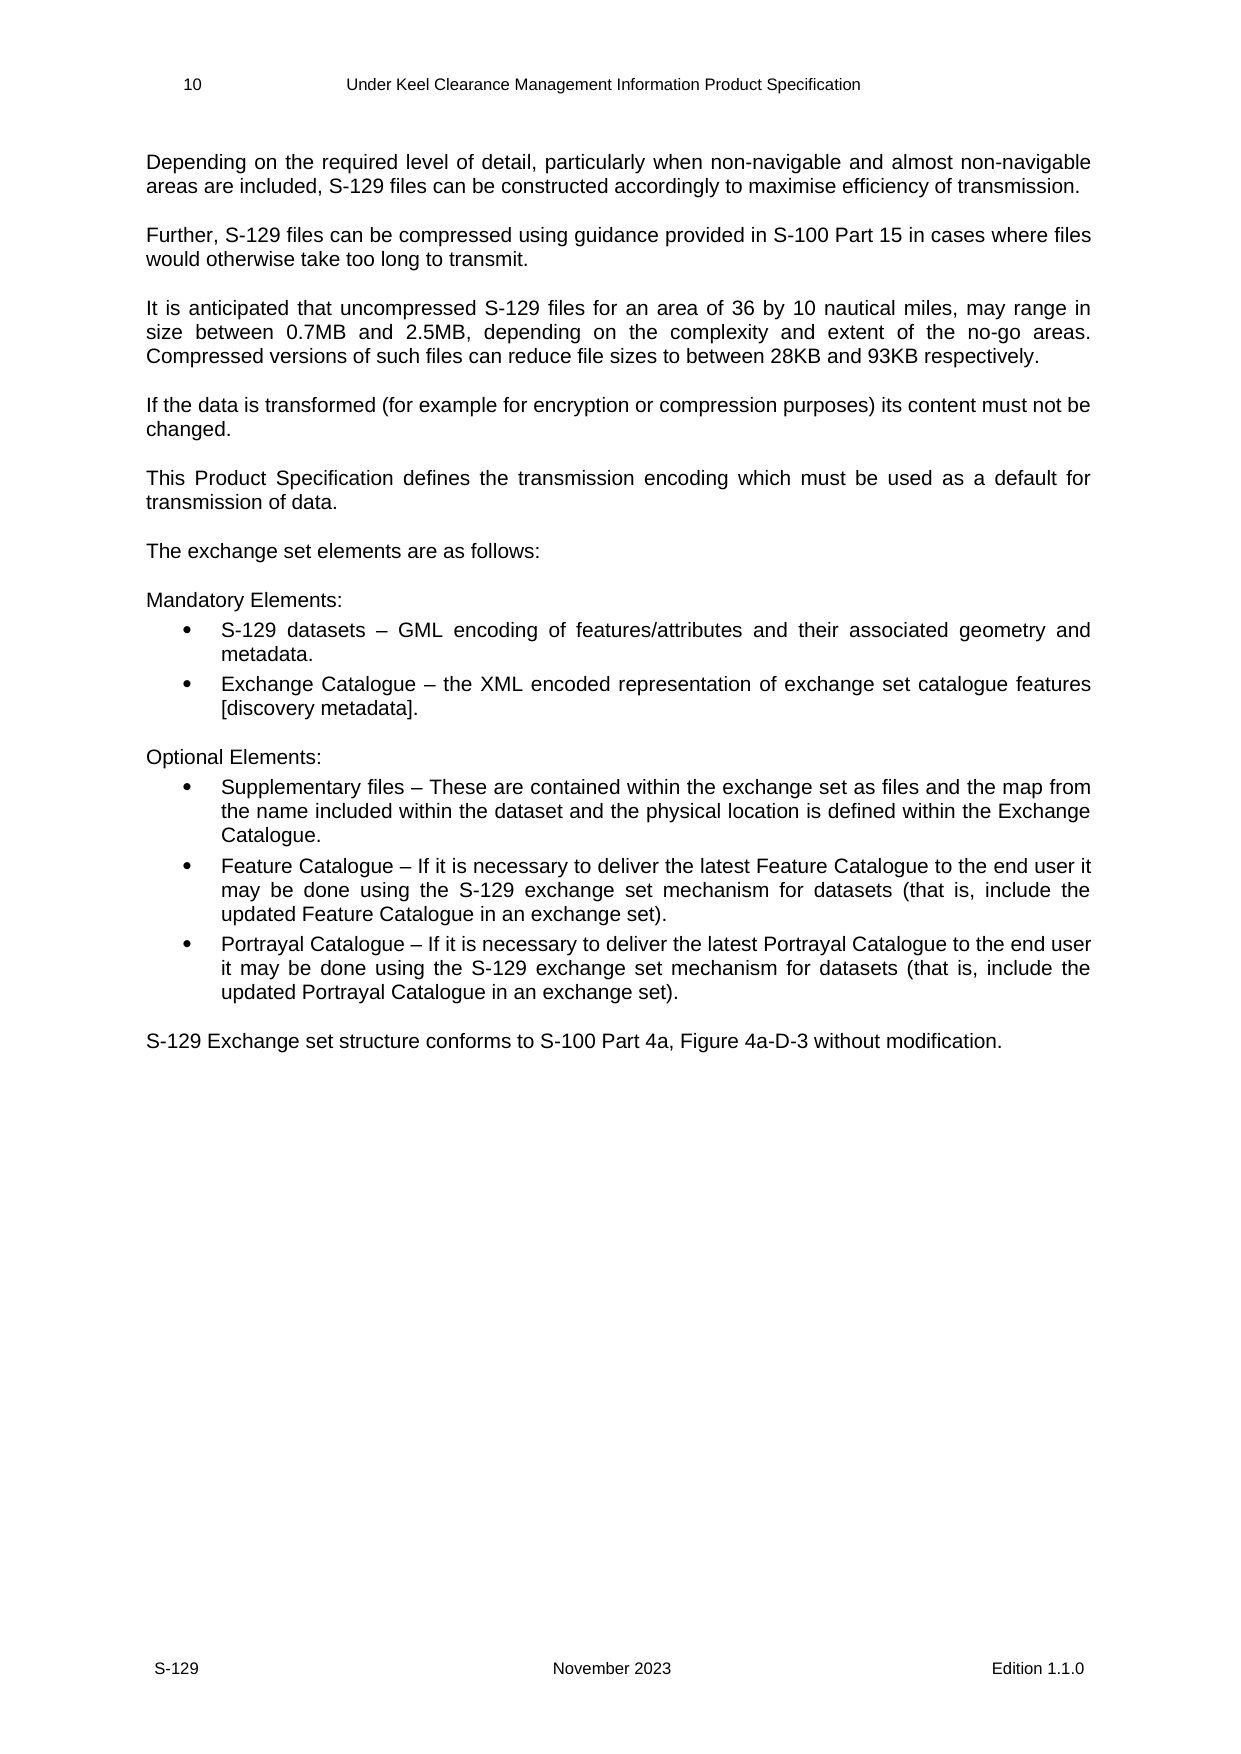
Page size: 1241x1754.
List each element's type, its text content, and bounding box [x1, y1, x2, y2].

list Exchange Catalogue – the XML encoded representation of exchange set catalogue features [discovery metadata]. [183, 672, 1092, 720]
text It is anticipated that uncompressed S-129 files for an area of 36 by 10 nautical miles, may range in size between 0.7MB and 2.5MB, depending on the complexity and extent of the no-go areas. Compressed versions of such files can reduce file sizes to between 28KB and 93KB respectively. [146, 296, 1092, 368]
list Portrayal Catalogue – If it is necessary to deliver the latest Portrayal Catalogue to the end user it may be done using the S-129 exchange set mechanism for datasets (that is, include the updated Portrayal Catalogue in an exchange set). [183, 932, 1092, 1004]
list Feature Catalogue – If it is necessary to deliver the latest Feature Catalogue to the end user it may be done using the S-129 exchange set mechanism for datasets (that is, include the updated Feature Catalogue in an exchange set). [183, 853, 1092, 925]
text If the data is transformed (for example for encryption or compression purposes) its content must not be changed. [146, 393, 1092, 441]
text Optional Elements: [146, 745, 1092, 769]
text Depending on the required level of detail, particularly when non-navigable and almost non-navigable areas are included, S-129 files can be constructed accordingly to maximise efficiency of transmission. [146, 150, 1092, 198]
list Supplementary files – These are contained within the exchange set as files and the map from the name included within the dataset and the physical location is defined within the Exchange Catalogue. [183, 775, 1092, 847]
text S-129 Exchange set structure conforms to S-100 Part 4a, Figure 4a-D-3 without modification. [146, 1029, 1092, 1053]
text This Product Specification defines the transmission encoding which must be used as a default for transmission of data. [146, 466, 1092, 513]
list S-129 datasets – GML encoding of features/attributes and their associated geometry and metadata. [183, 618, 1092, 666]
text Further, S-129 files can be compressed using guidance provided in S-100 Part 15 in cases where files would otherwise take too long to transmit. [146, 223, 1092, 271]
text The exchange set elements are as follows: [146, 538, 1092, 562]
text Mandatory Elements: [146, 587, 1092, 611]
